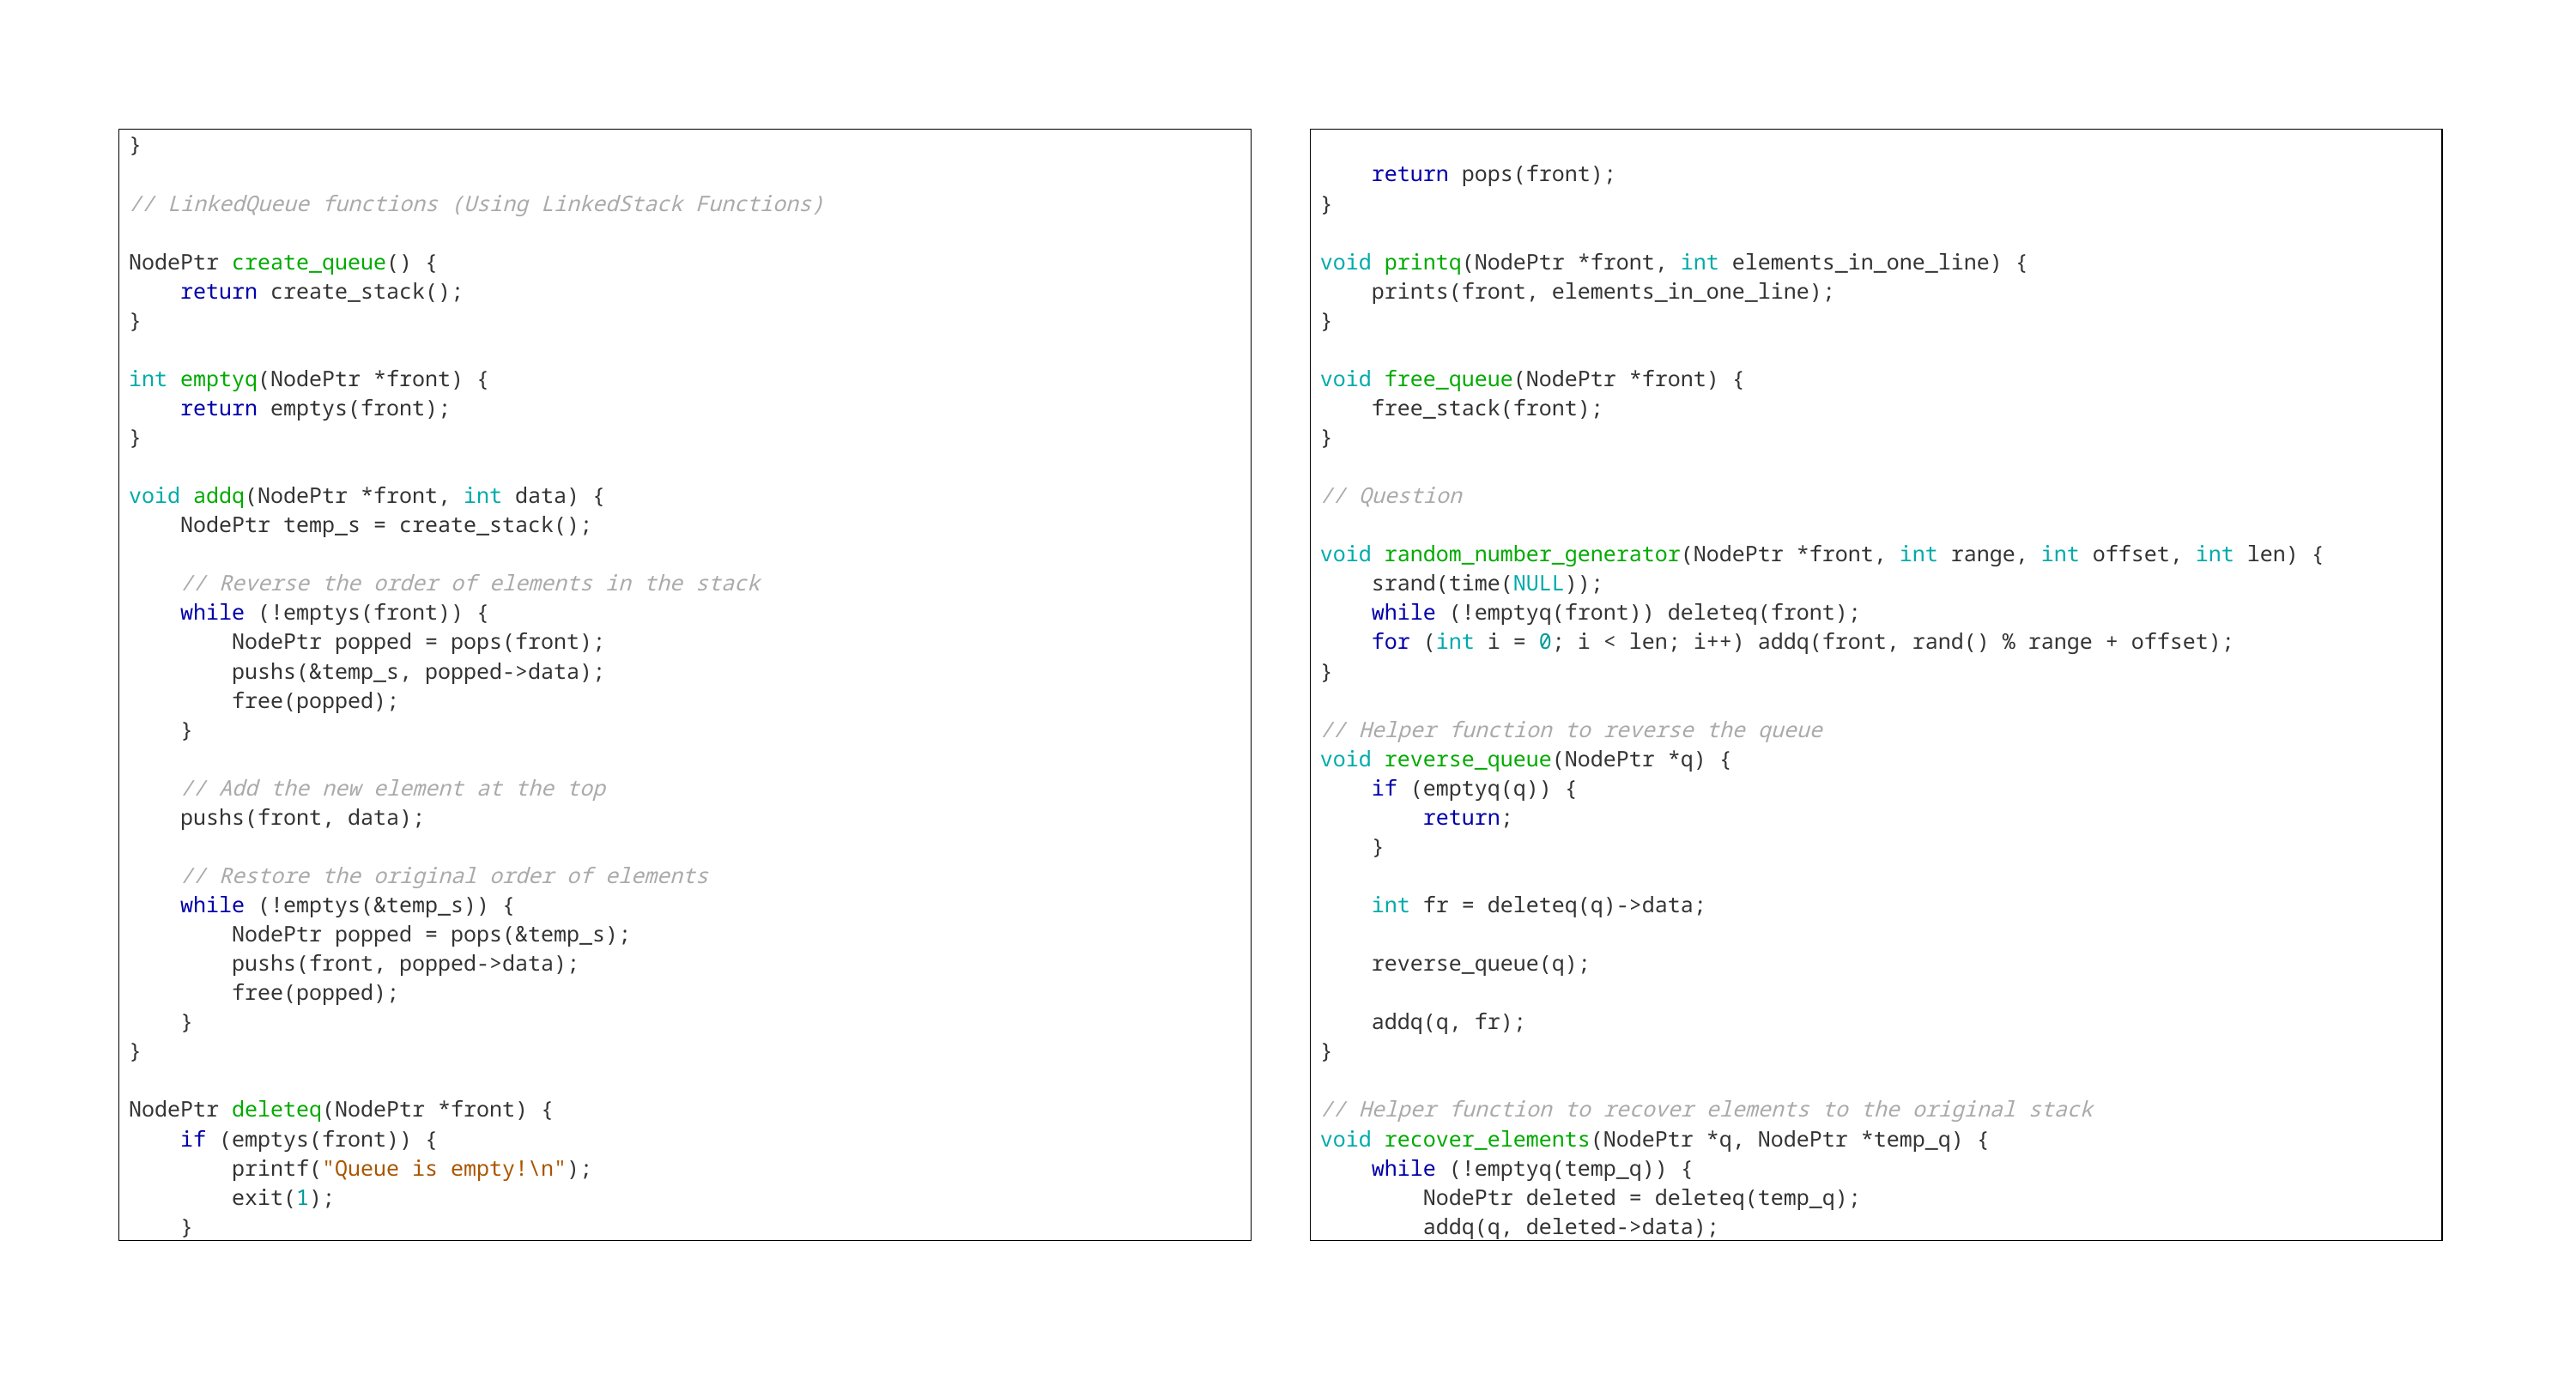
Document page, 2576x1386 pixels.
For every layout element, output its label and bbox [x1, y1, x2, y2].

table_header [1311, 130, 2441, 1240]
table_header [119, 130, 1251, 1240]
